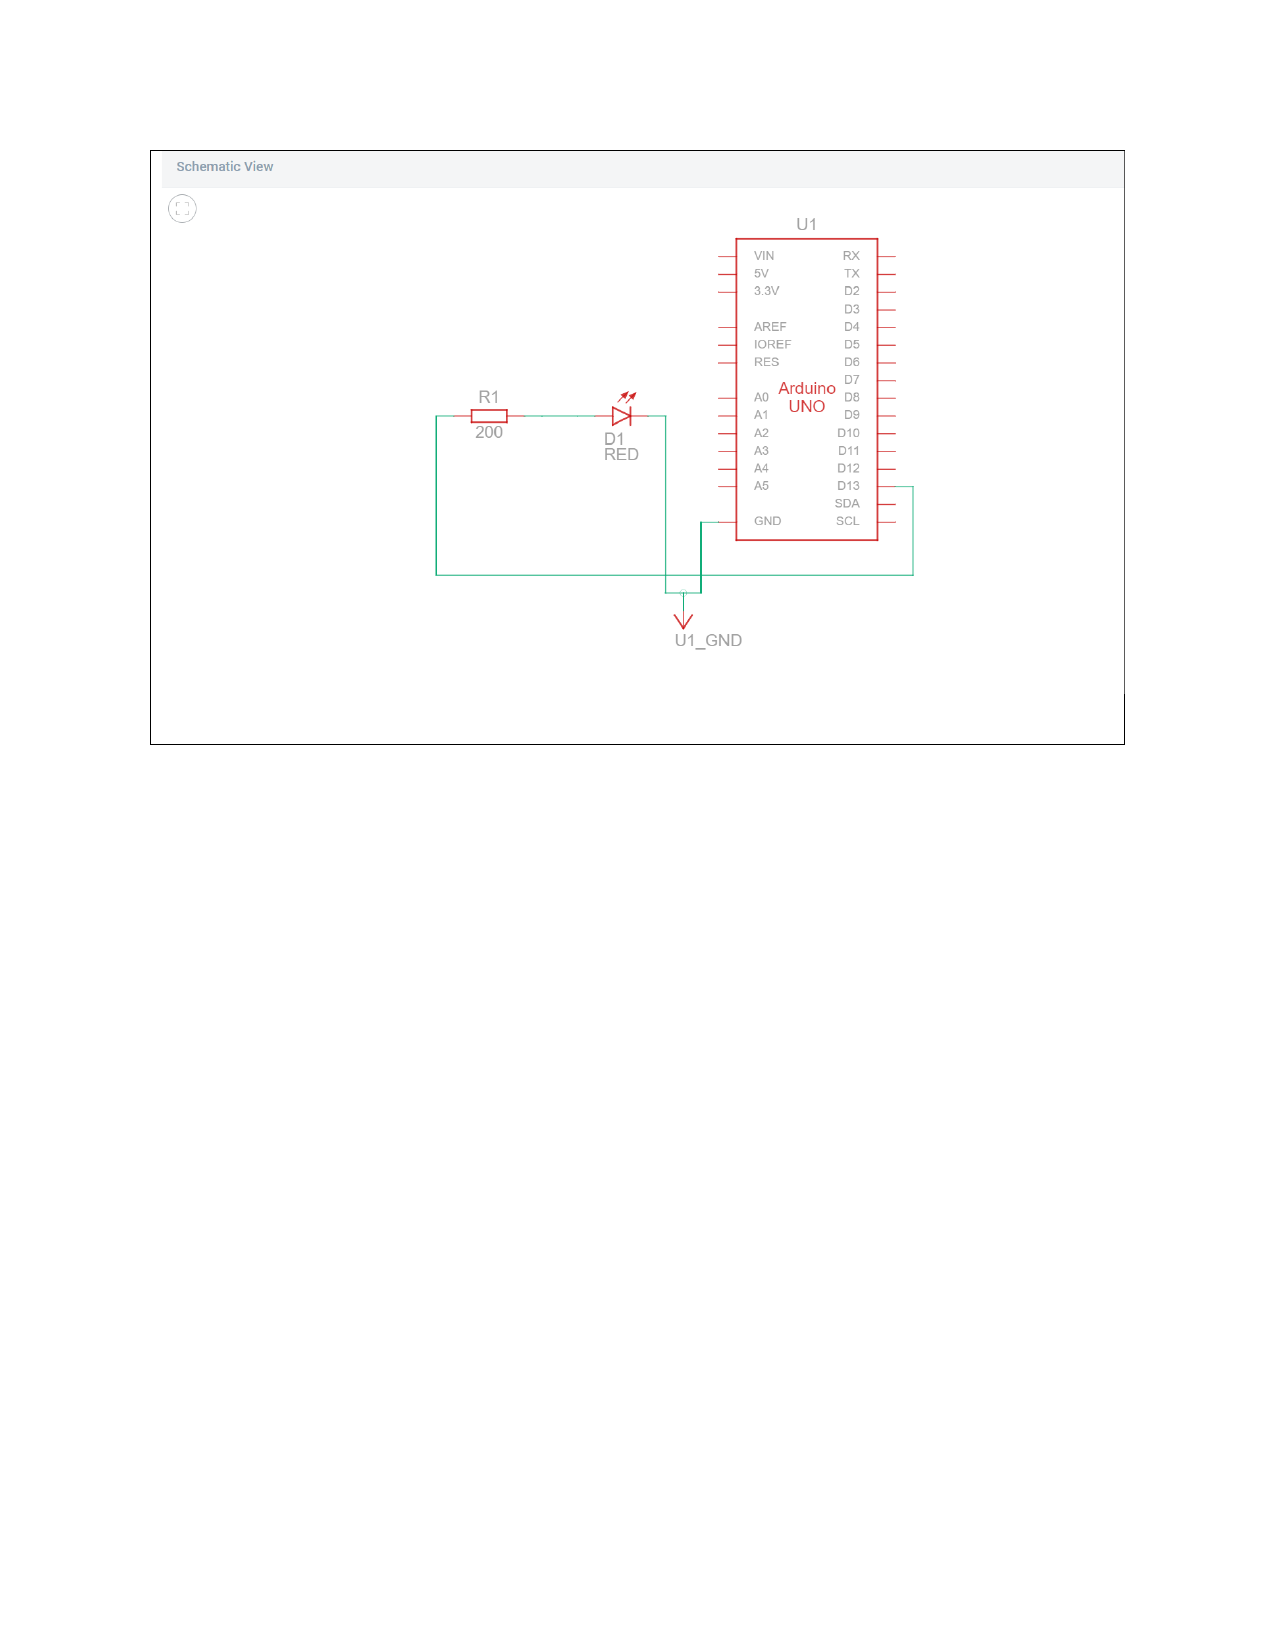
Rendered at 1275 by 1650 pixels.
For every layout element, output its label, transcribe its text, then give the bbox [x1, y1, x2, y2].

picture [161, 151, 1125, 694]
table_cell Screen shot: [151, 151, 1124, 744]
